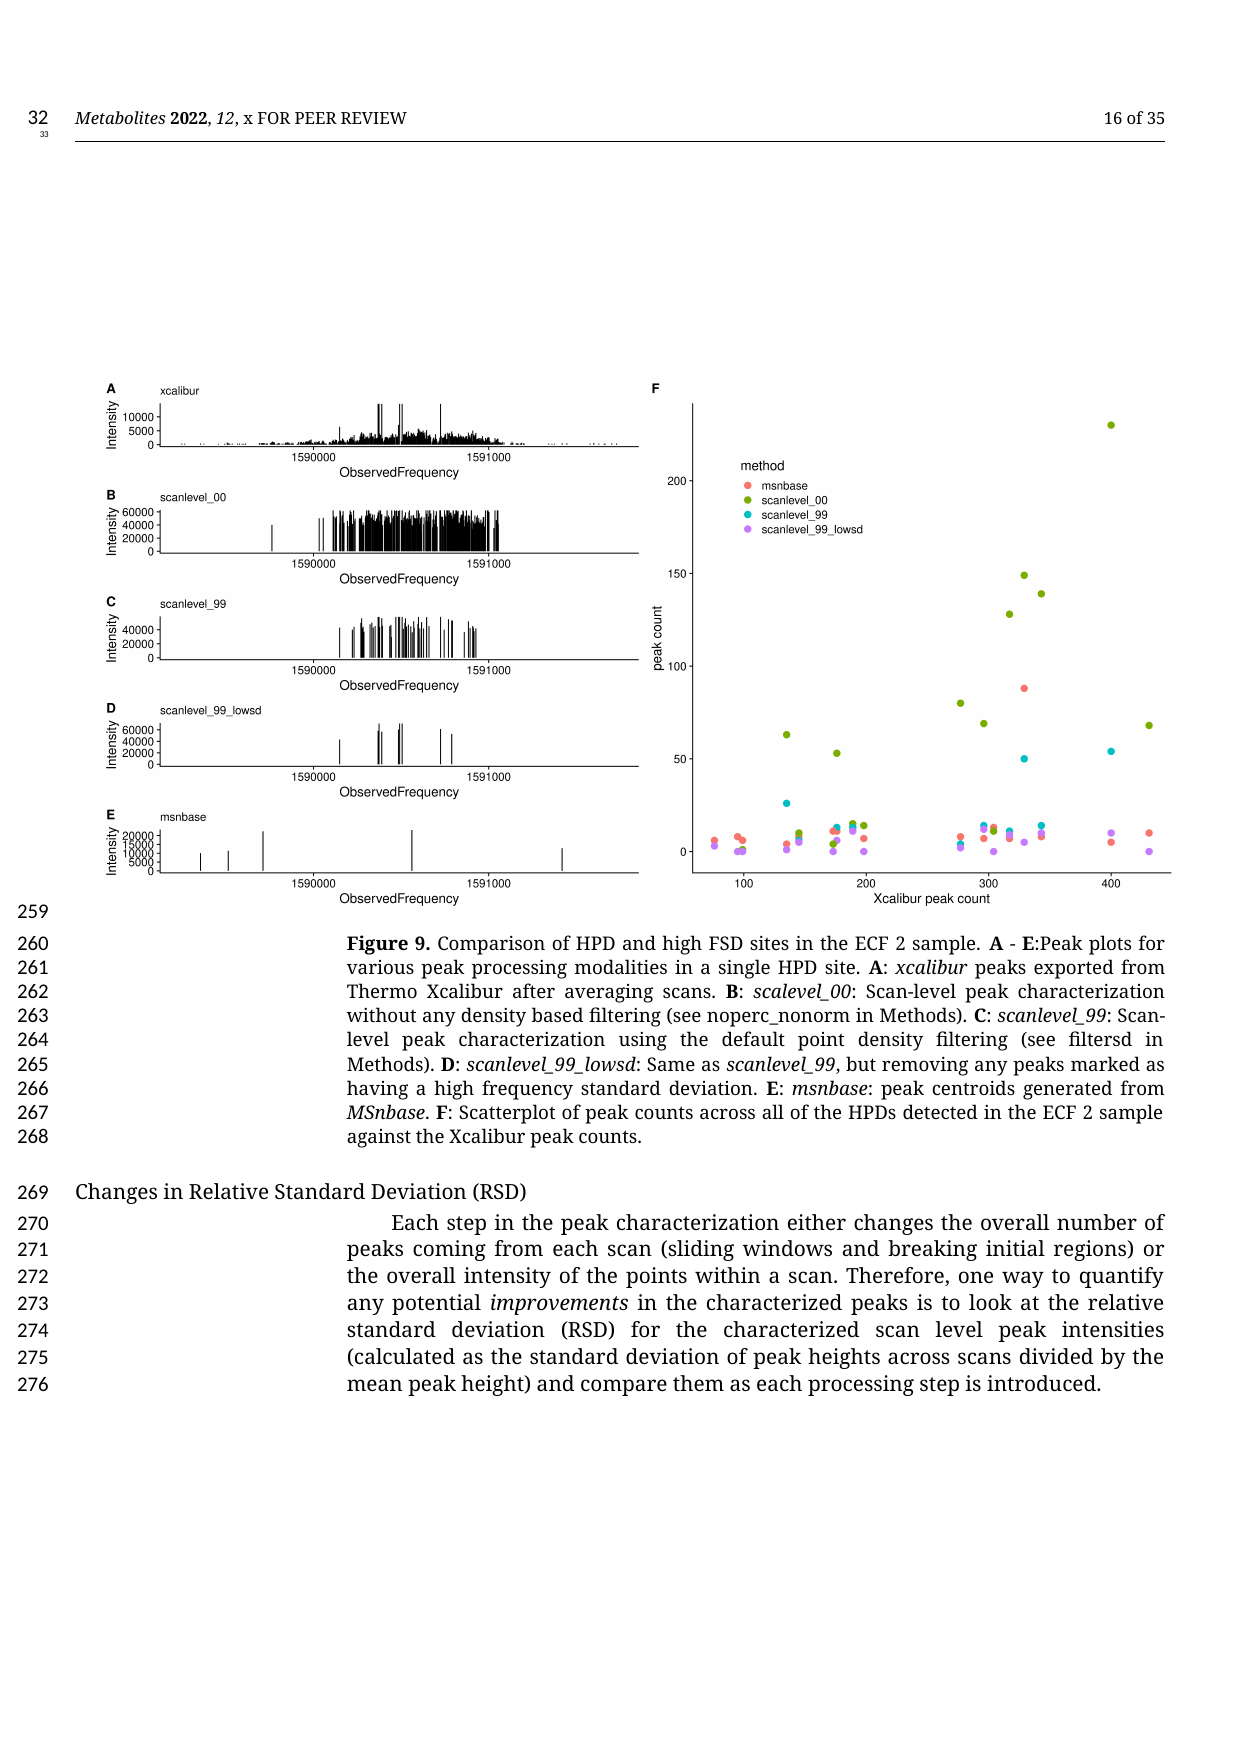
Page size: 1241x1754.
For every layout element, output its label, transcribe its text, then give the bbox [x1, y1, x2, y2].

text Figure 9. Comparison of HPD and high FSD sites in the ECF 2 sample. A - E:Peak plots for various peak processing modalities in a single HPD site. A: xcalibur peaks exported from Thermo Xcalibur after averaging scans. B: scalevel_00: Scan-level peak characterization without any density based filtering (see noperc_nonorm in Methods). C: scanlevel_99: Scan-level peak characterization using the default point density filtering (see filtersd in Methods). D: scanlevel_99_lowsd: Same as scanlevel_99, but removing any peaks marked as having a high frequency standard deviation. E: msnbase: peak centroids generated from MSnbase. F: Scatterplot of peak counts across all of the HPDs detected in the ECF 2 sample against the Xcalibur peak counts. [347, 931, 1165, 1149]
picture [93, 373, 1184, 919]
text Each step in the peak characterization either changes the overall number of peaks coming from each scan (sliding windows and breaking initial regions) or the overall intensity of the points within a scan. Therefore, one way to quantify any potential improvements in the characterized peaks is to look at the relative standard deviation (RSD) for the characterized scan level peak intensities (calculated as the standard deviation of peak heights across scans divided by the mean peak height) and compare them as each processing step is introduced. [347, 1208, 1165, 1398]
